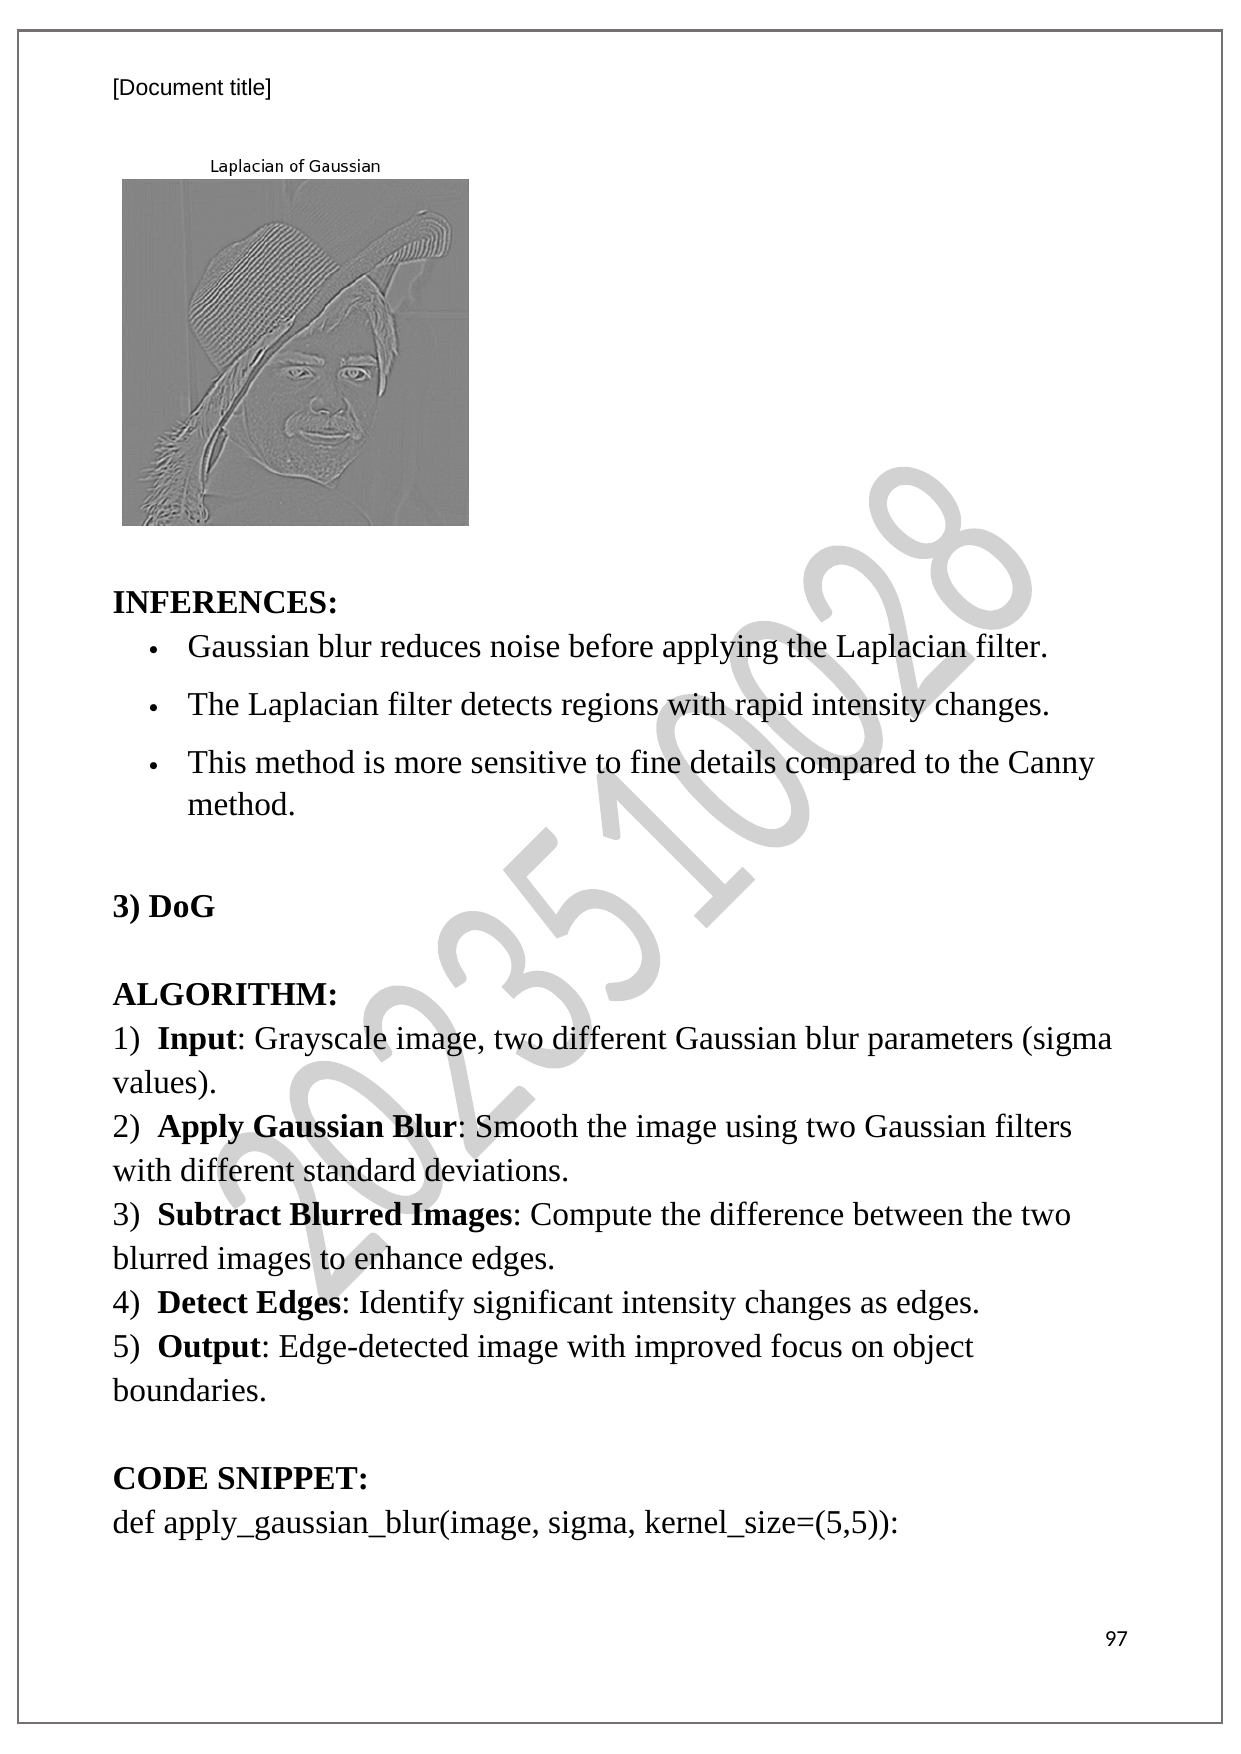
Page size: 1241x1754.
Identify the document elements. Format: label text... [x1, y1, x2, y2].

text INFERENCES: [112, 582, 1128, 621]
text 2) Apply Gaussian Blur: Smooth the image using two Gaussian filters with different standard deviations. [112, 1106, 1128, 1188]
text 4) Detect Edges: Identify significant intensity changes as edges. [112, 1282, 1128, 1321]
list This method is more sensitive to fine details compared to the Canny method. [150, 742, 1128, 822]
picture [112, 150, 477, 535]
text 3) Subtract Blurred Images: Compute the difference between the two blurred images to enhance edges. [112, 1194, 1128, 1277]
text ALGORITHM: [112, 974, 1128, 1012]
text def apply_gaussian_blur(image, sigma, kernel_size=(5,5)): [112, 1503, 1128, 1541]
text CODE SNIPPET: [112, 1459, 1128, 1497]
list The Laplacian filter detects regions with rapid intensity changes. [150, 684, 1128, 723]
list Gaussian blur reduces noise before applying the Laplacian filter. [150, 626, 1128, 665]
text 1) Input: Grayscale image, two different Gaussian blur parameters (sigma values). [112, 1018, 1128, 1100]
text 3) DoG [112, 886, 1128, 924]
text 5) Output: Edge-detected image with improved focus on object boundaries. [112, 1326, 1128, 1409]
